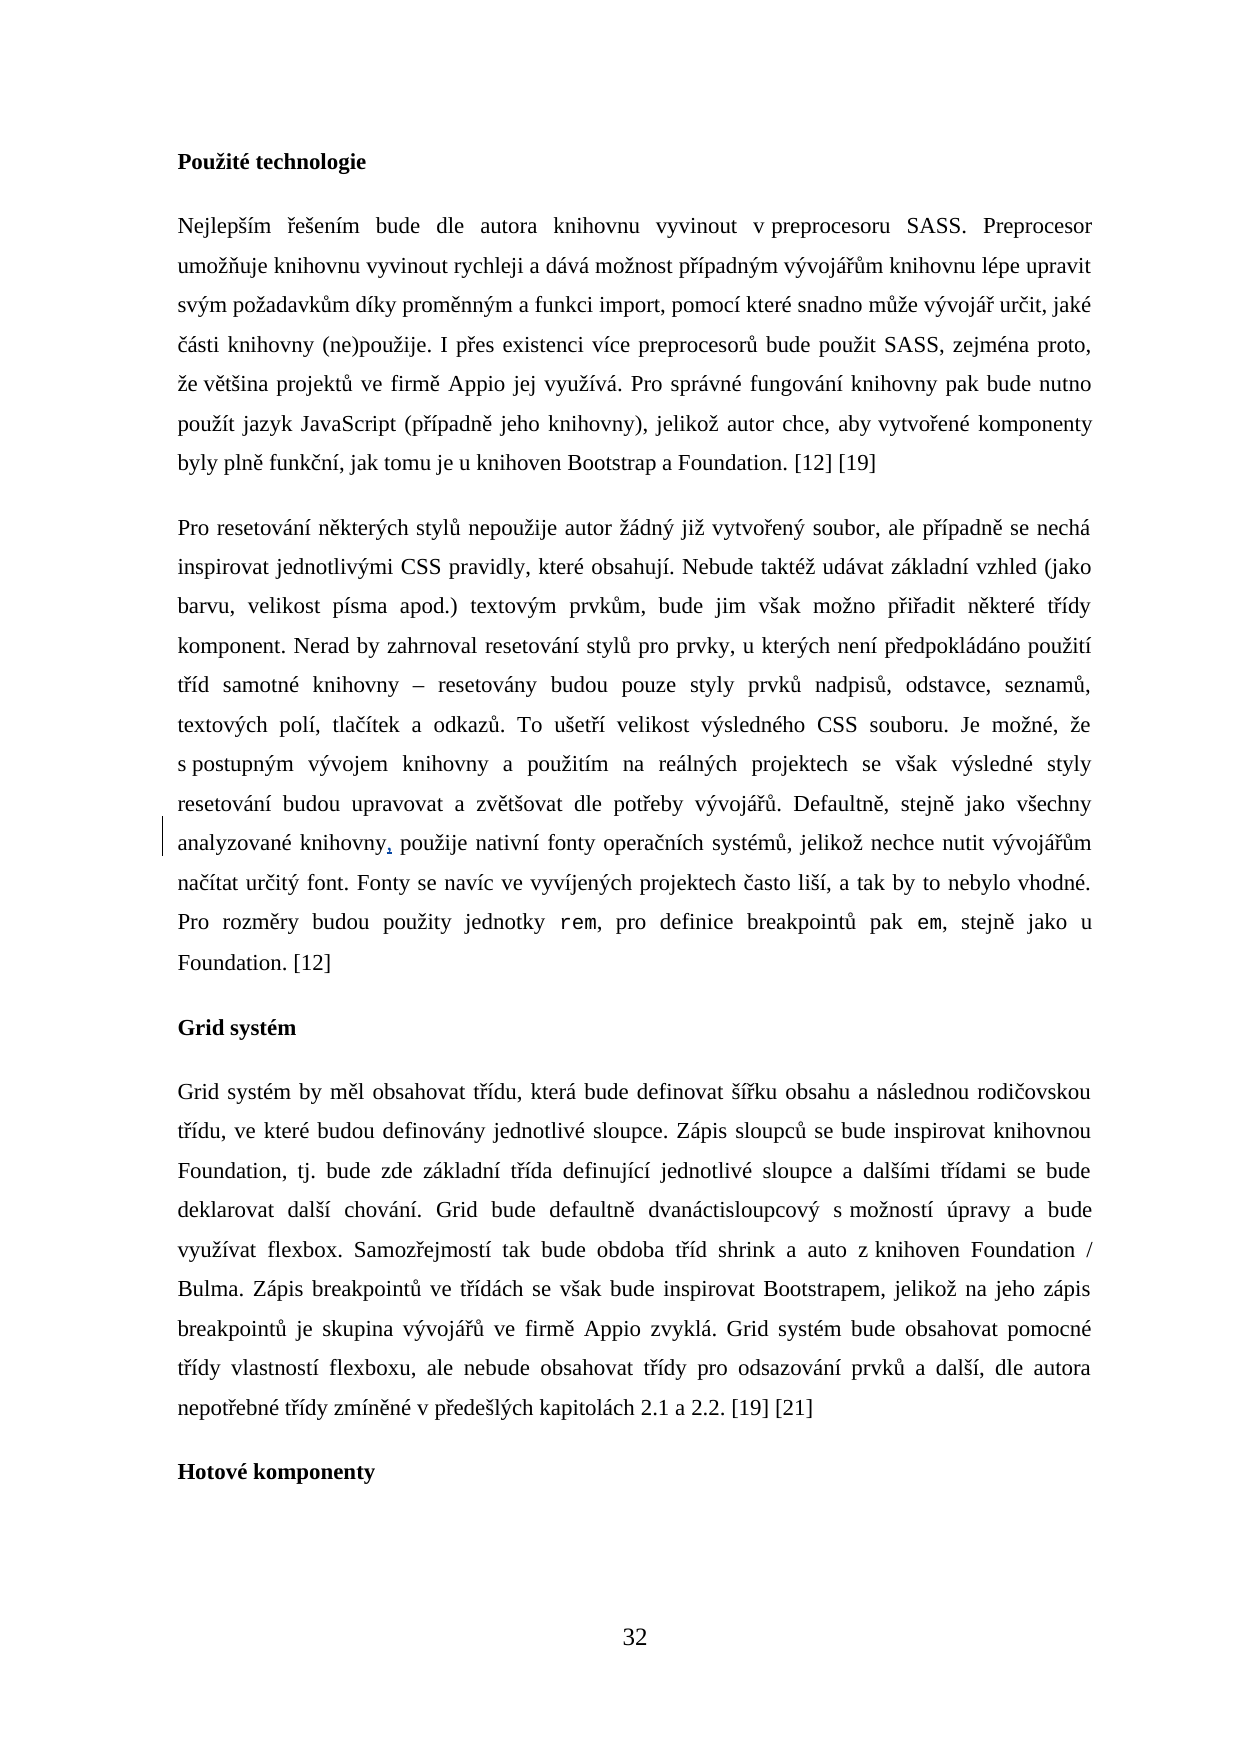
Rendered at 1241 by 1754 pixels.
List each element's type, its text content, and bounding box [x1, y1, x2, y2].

text Použité technologie [177, 148, 1092, 174]
text Hotové komponenty [177, 1458, 1092, 1485]
text Pro resetování některých stylů nepoužije autor žádný již vytvořený soubor, ale případně se nechá inspirovat jednotlivými CSS pravidly, které obsahují. Nebude taktéž udávat základní vzhled (jako barvu, velikost písma apod.) textovým prvkům, bude jim však možno přiřadit některé třídy komponent. Nerad by zahrnoval resetování stylů pro prvky, u kterých není předpokládáno použití tříd samotné knihovny – resetovány budou pouze styly prvků nadpisů, odstavce, seznamů, textových polí, tlačítek a odkazů. To ušetří velikost výsledného CSS souboru. Je možné, že s postupným vývojem knihovny a použitím na reálných projektech se však výsledné styly resetování budou upravovat a zvětšovat dle potřeby vývojářů. Defaultně, stejně jako všechny analyzované knihovny použije nativní fonty operačních systémů, jelikož nechce nutit vývojářům načítat určitý font. Fonty se navíc ve vyvíjených projektech často liší, a tak by to nebylo vhodné. Pro rozměry budou použity jednotky rem, pro definice breakpointů pak em, stejně jako u Foundation. [12] [177, 513, 1092, 975]
text Grid systém by měl obsahovat třídu, která bude definovat šířku obsahu a následnou rodičovskou třídu, ve které budou definovány jednotlivé sloupce. Zápis sloupců se bude inspirovat knihovnou Foundation, tj. bude zde základní třída definující jednotlivé sloupce a dalšími třídami se bude deklarovat další chování. Grid bude defaultně dvanáctisloupcový s možností úpravy a bude využívat flexbox. Samozřejmostí tak bude obdoba tříd shrink a auto z knihoven Foundation / Bulma. Zápis breakpointů ve třídách se však bude inspirovat Bootstrapem, jelikož na jeho zápis breakpointů je skupina vývojářů ve firmě Appio zvyklá. Grid systém bude obsahovat pomocné třídy vlastností flexboxu, ale nebude obsahovat třídy pro odsazování prvků a další, dle autora nepotřebné třídy zmíněné v předešlých kapitolách 2.1 a 2.2. [19] [21] [177, 1078, 1092, 1420]
text Grid systém [177, 1013, 1092, 1040]
text Nejlepším řešením bude dle autora knihovnu vyvinout v preprocesoru SASS. Preprocesor umožňuje knihovnu vyvinout rychleji a dává možnost případným vývojářům knihovnu lépe upravit svým požadavkům díky proměnným a funkci import, pomocí které snadno může vývojář určit, jaké části knihovny (ne)použije. I přes existenci více preprocesorů bude použit SASS, zejména proto, že většina projektů ve firmě Appio jej využívá. Pro správné fungování knihovny pak bude nutno použít jazyk JavaScript (případně jeho knihovny), jelikož autor chce, aby vytvořené komponenty byly plně funkční, jak tomu je u knihoven Bootstrap a Foundation. [12] [19] [177, 212, 1092, 475]
